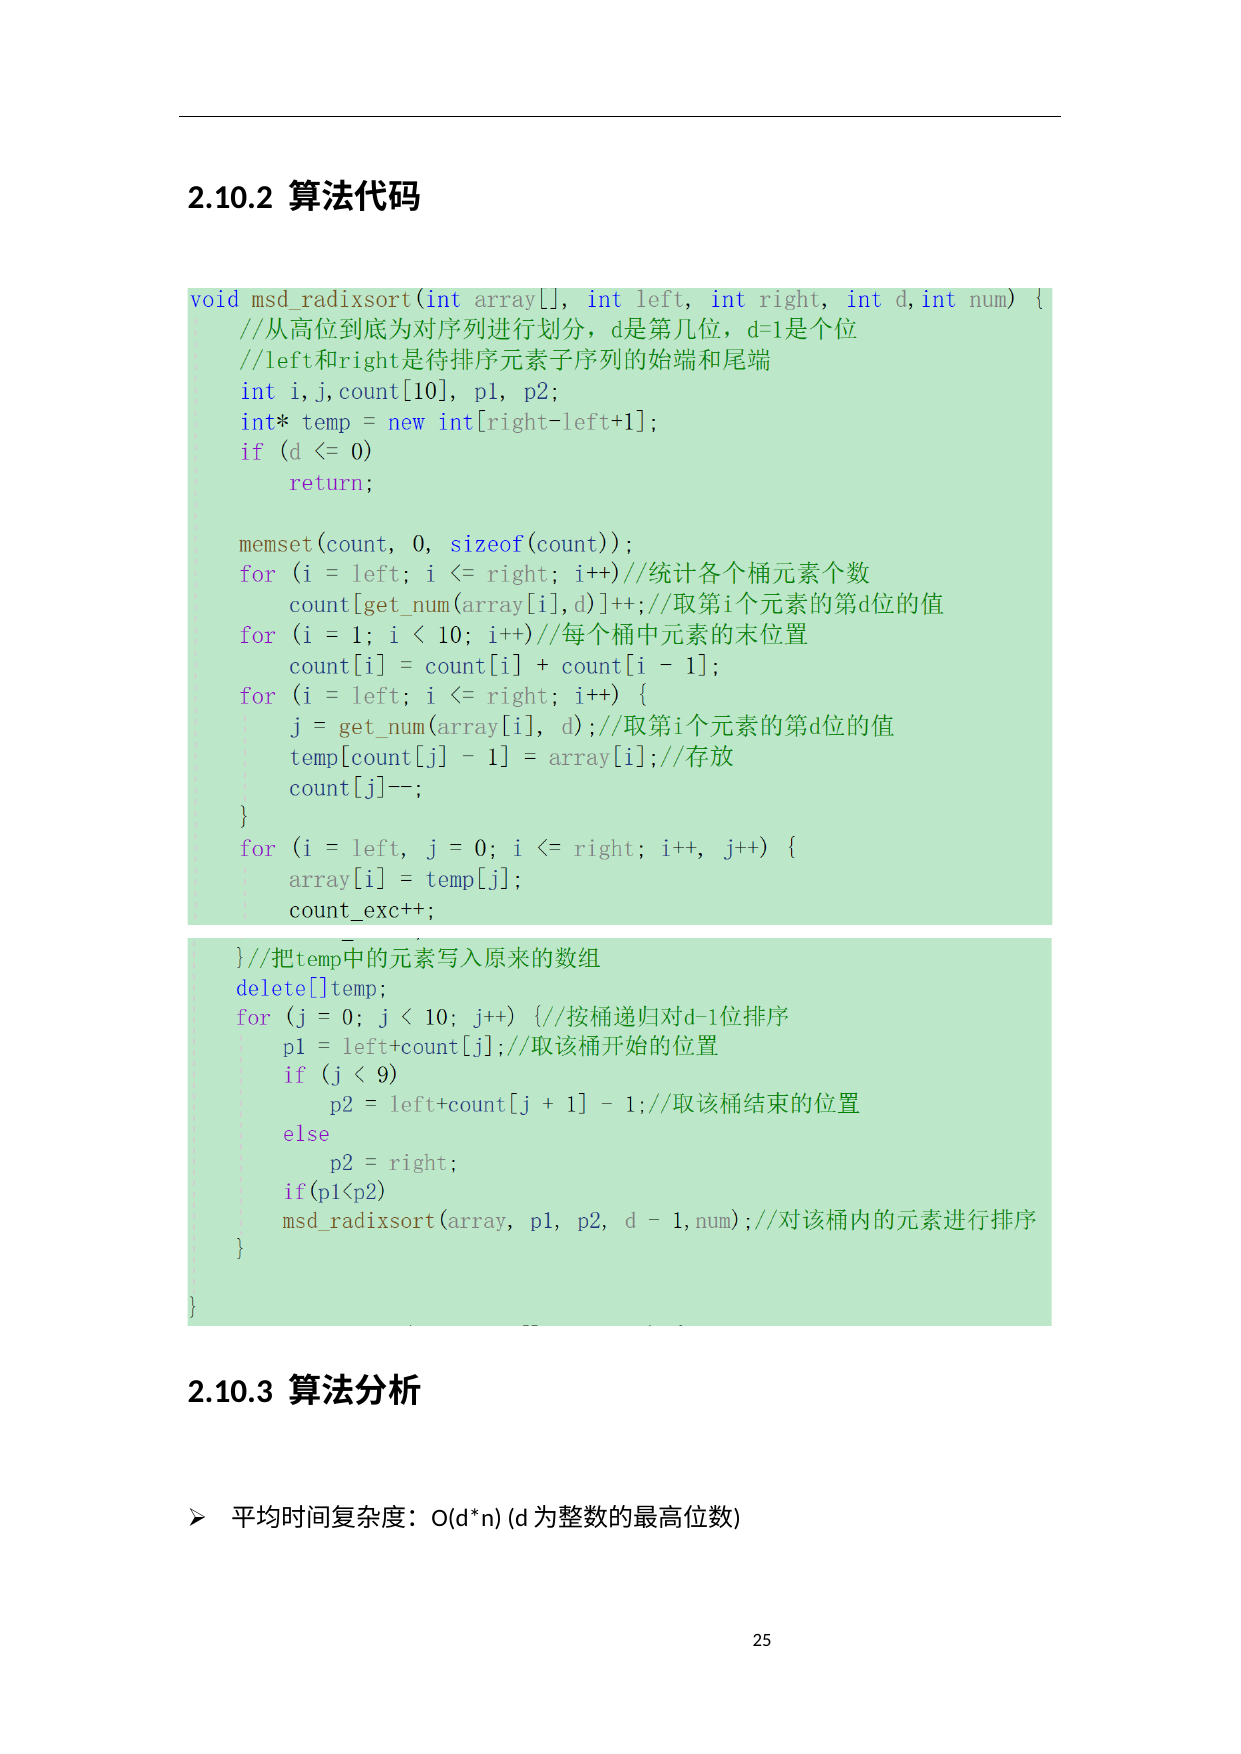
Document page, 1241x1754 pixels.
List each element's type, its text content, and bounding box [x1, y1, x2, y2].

picture [187, 938, 1052, 1326]
list 平均时间复杂度：O(d*n) (d为整数的最高位数) [187, 1483, 1053, 1548]
subtitle 2.10.3 算法分析 [187, 1356, 1053, 1421]
subtitle 2.10.2 算法代码 [187, 162, 1053, 227]
picture [187, 288, 1053, 925]
